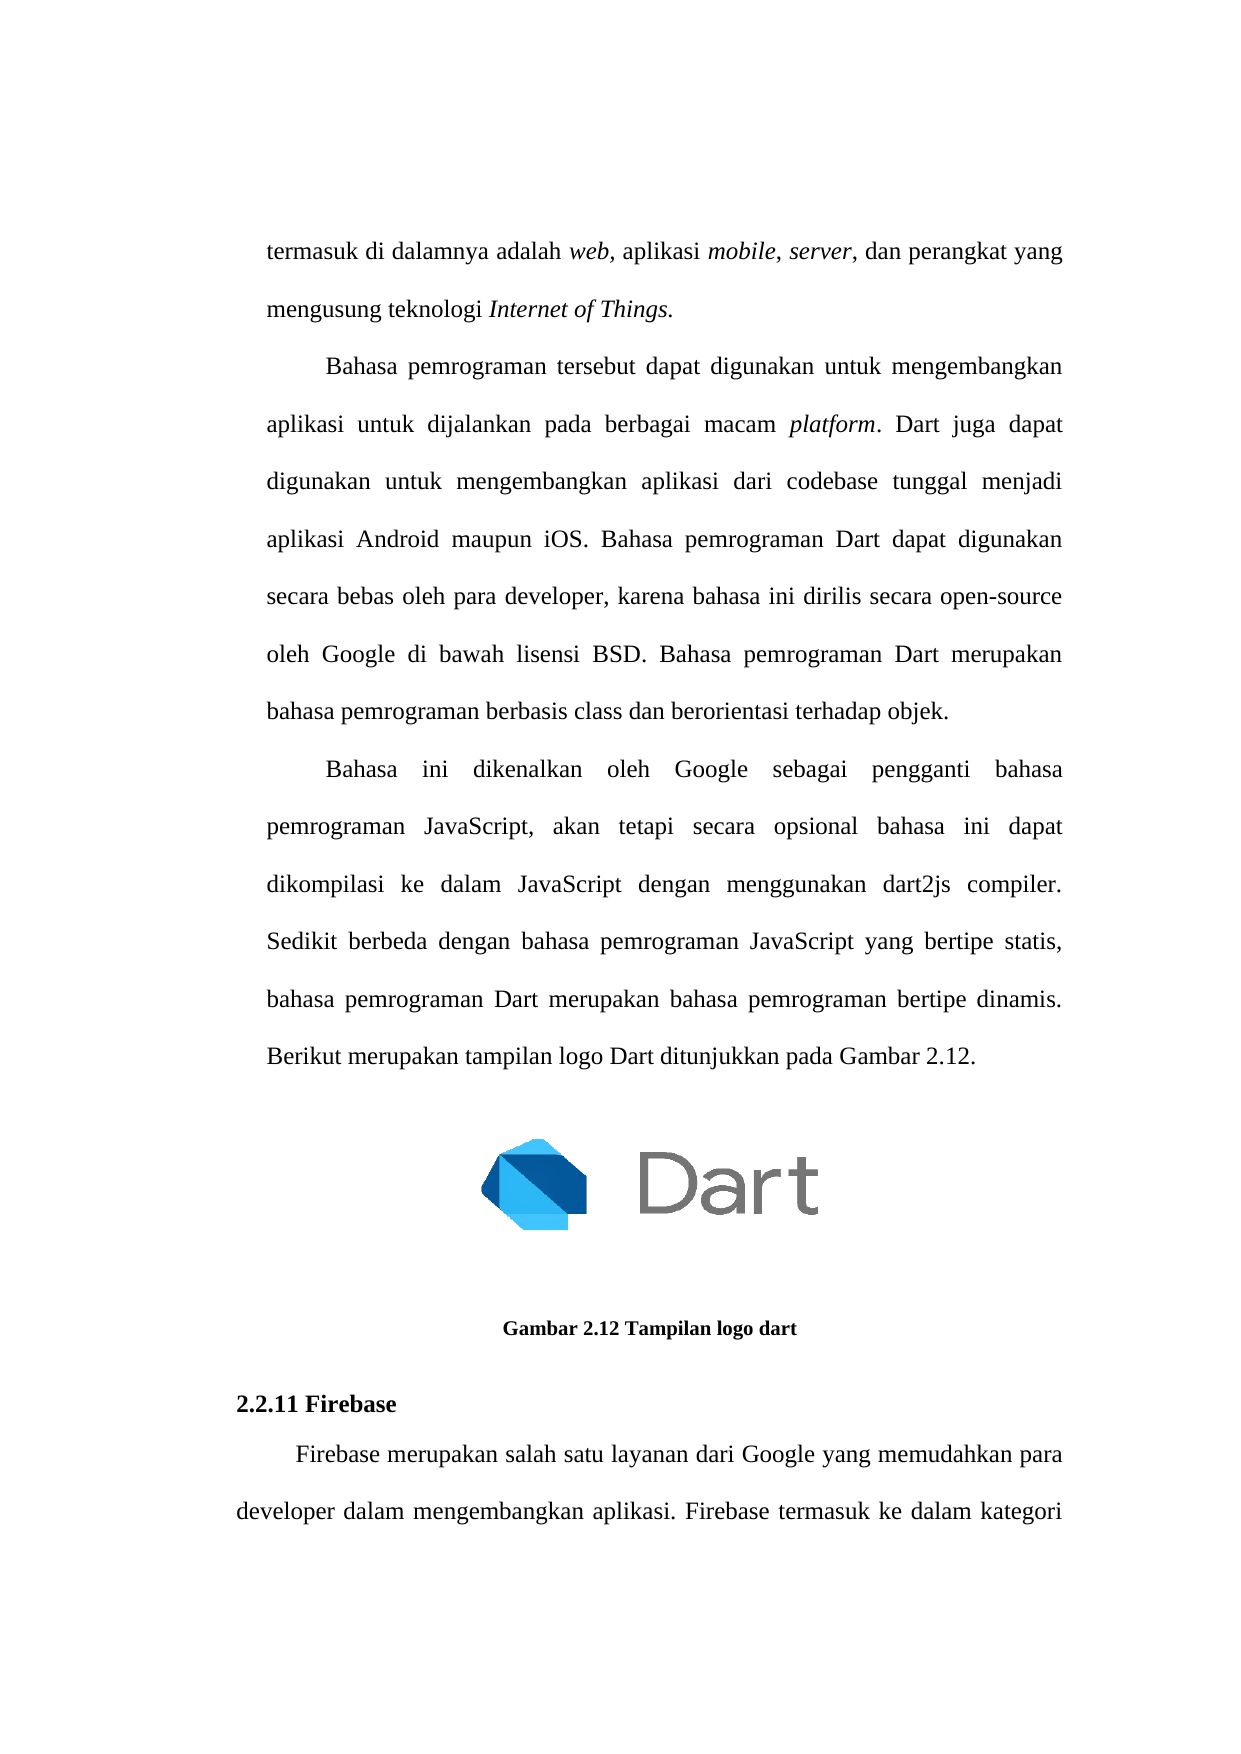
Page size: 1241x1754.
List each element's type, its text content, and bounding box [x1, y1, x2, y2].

text Bahasa pemrograman tersebut dapat digunakan untuk mengembangkan aplikasi untuk dijalankan pada berbagai macam platform. Dart juga dapat digunakan untuk mengembangkan aplikasi dari codebase tunggal menjadi aplikasi Android maupun iOS. Bahasa pemrograman Dart dapat digunakan secara bebas oleh para developer, karena bahasa ini dirilis secara open-source oleh Google di bawah lisensi BSD. Bahasa pemrograman Dart merupakan bahasa pemrograman berbasis class dan berorientasi terhadap objek. [266, 351, 1063, 725]
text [266, 236, 1063, 322]
subtitle 2.2.11 Firebase [236, 1389, 1063, 1418]
text Bahasa ini dikenalkan oleh Google sebagai pengganti bahasa pemrograman JavaScript, akan tetapi secara opsional bahasa ini dapat dikompilasi ke dalam JavaScript dengan menggunakan dart2js compiler. Sedikit berbeda dengan bahasa pemrograman JavaScript yang bertipe statis, bahasa pemrograman Dart merupakan bahasa pemrograman bertipe dinamis. Berikut merupakan tampilan logo Dart ditunjukkan pada Gambar 2.12. [266, 754, 1063, 1070]
subtitle Gambar 2.12 Tampilan logo dart [236, 1316, 1063, 1340]
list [236, 1439, 1063, 1525]
picture [473, 1098, 826, 1271]
